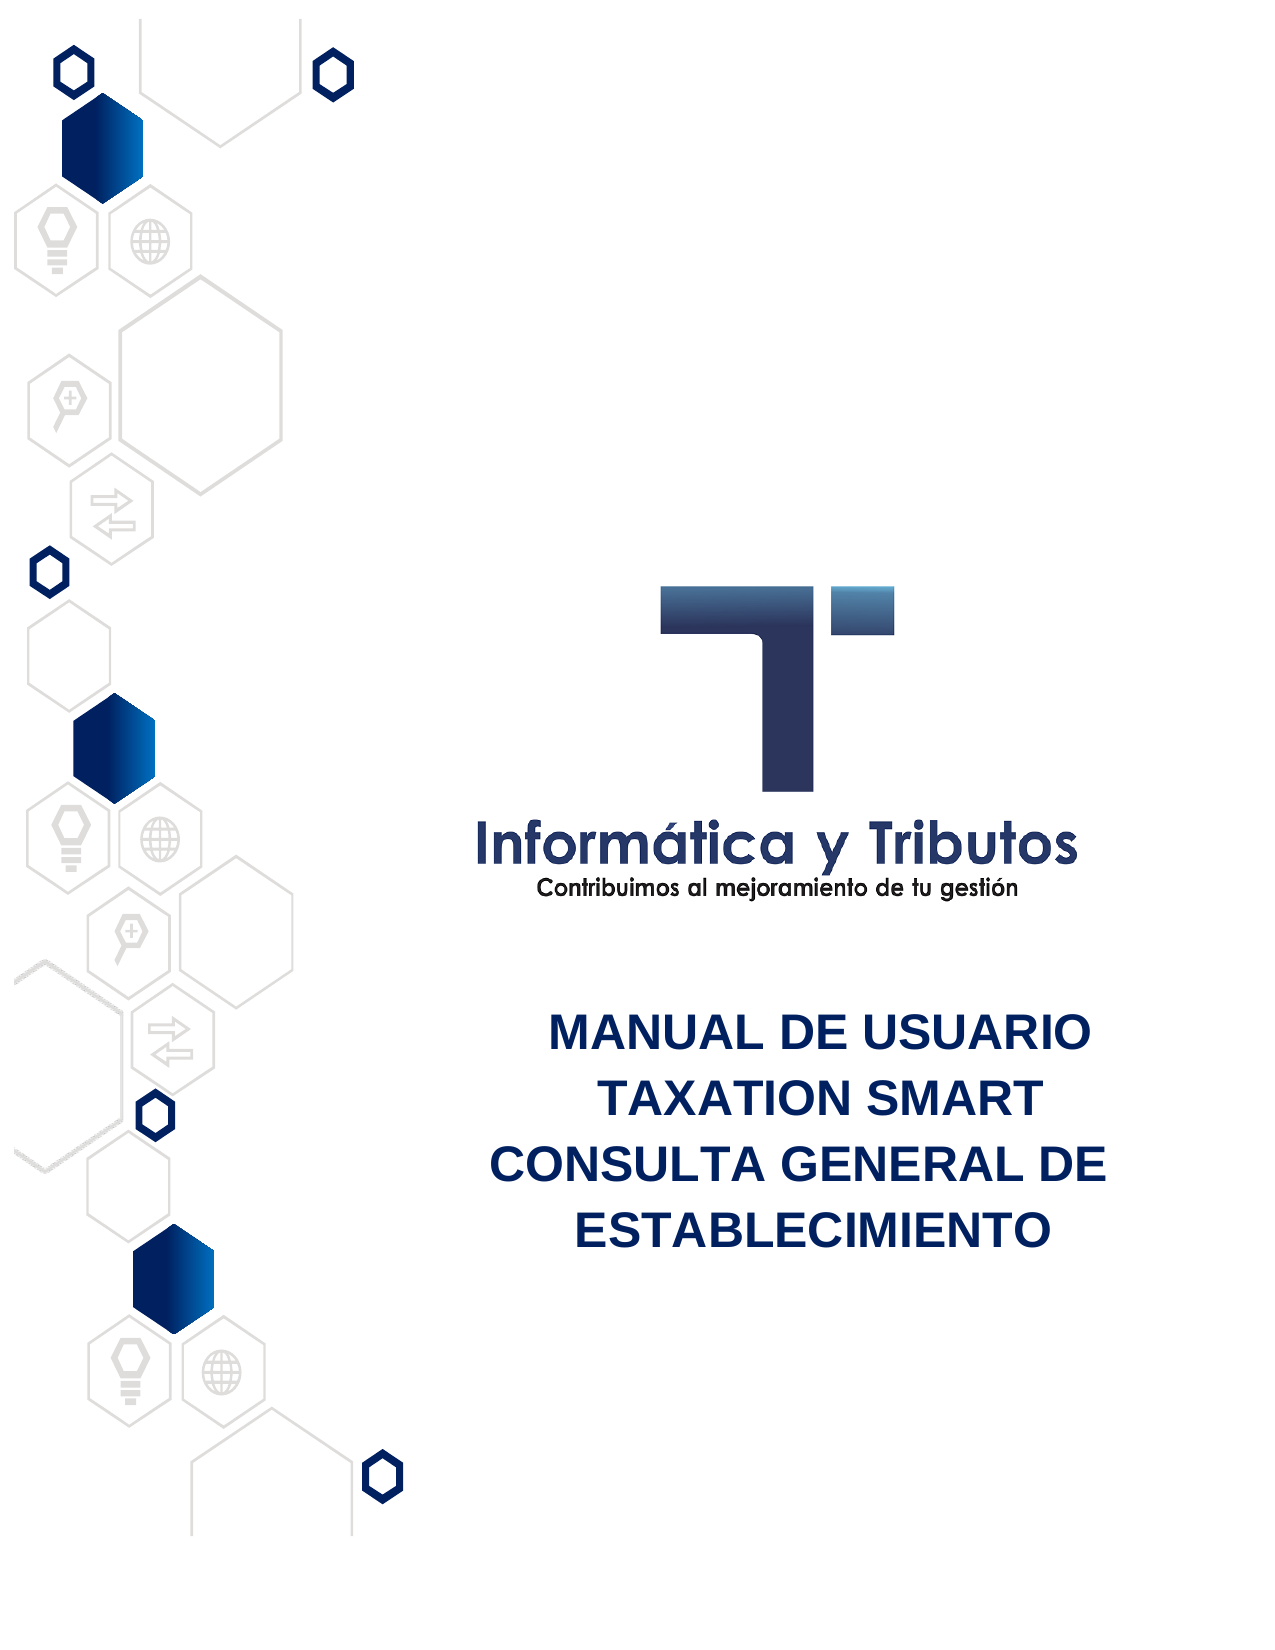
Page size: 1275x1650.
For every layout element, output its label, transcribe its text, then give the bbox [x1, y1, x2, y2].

text MANUAL DE USUARIO [488, 1003, 1153, 1060]
text CONSULTA GENERAL DE ESTABLECIMIENTO [488, 1135, 1109, 1258]
picture [14, 959, 124, 1174]
text TAXATION SMART [488, 1069, 1153, 1126]
picture [475, 584, 1078, 904]
